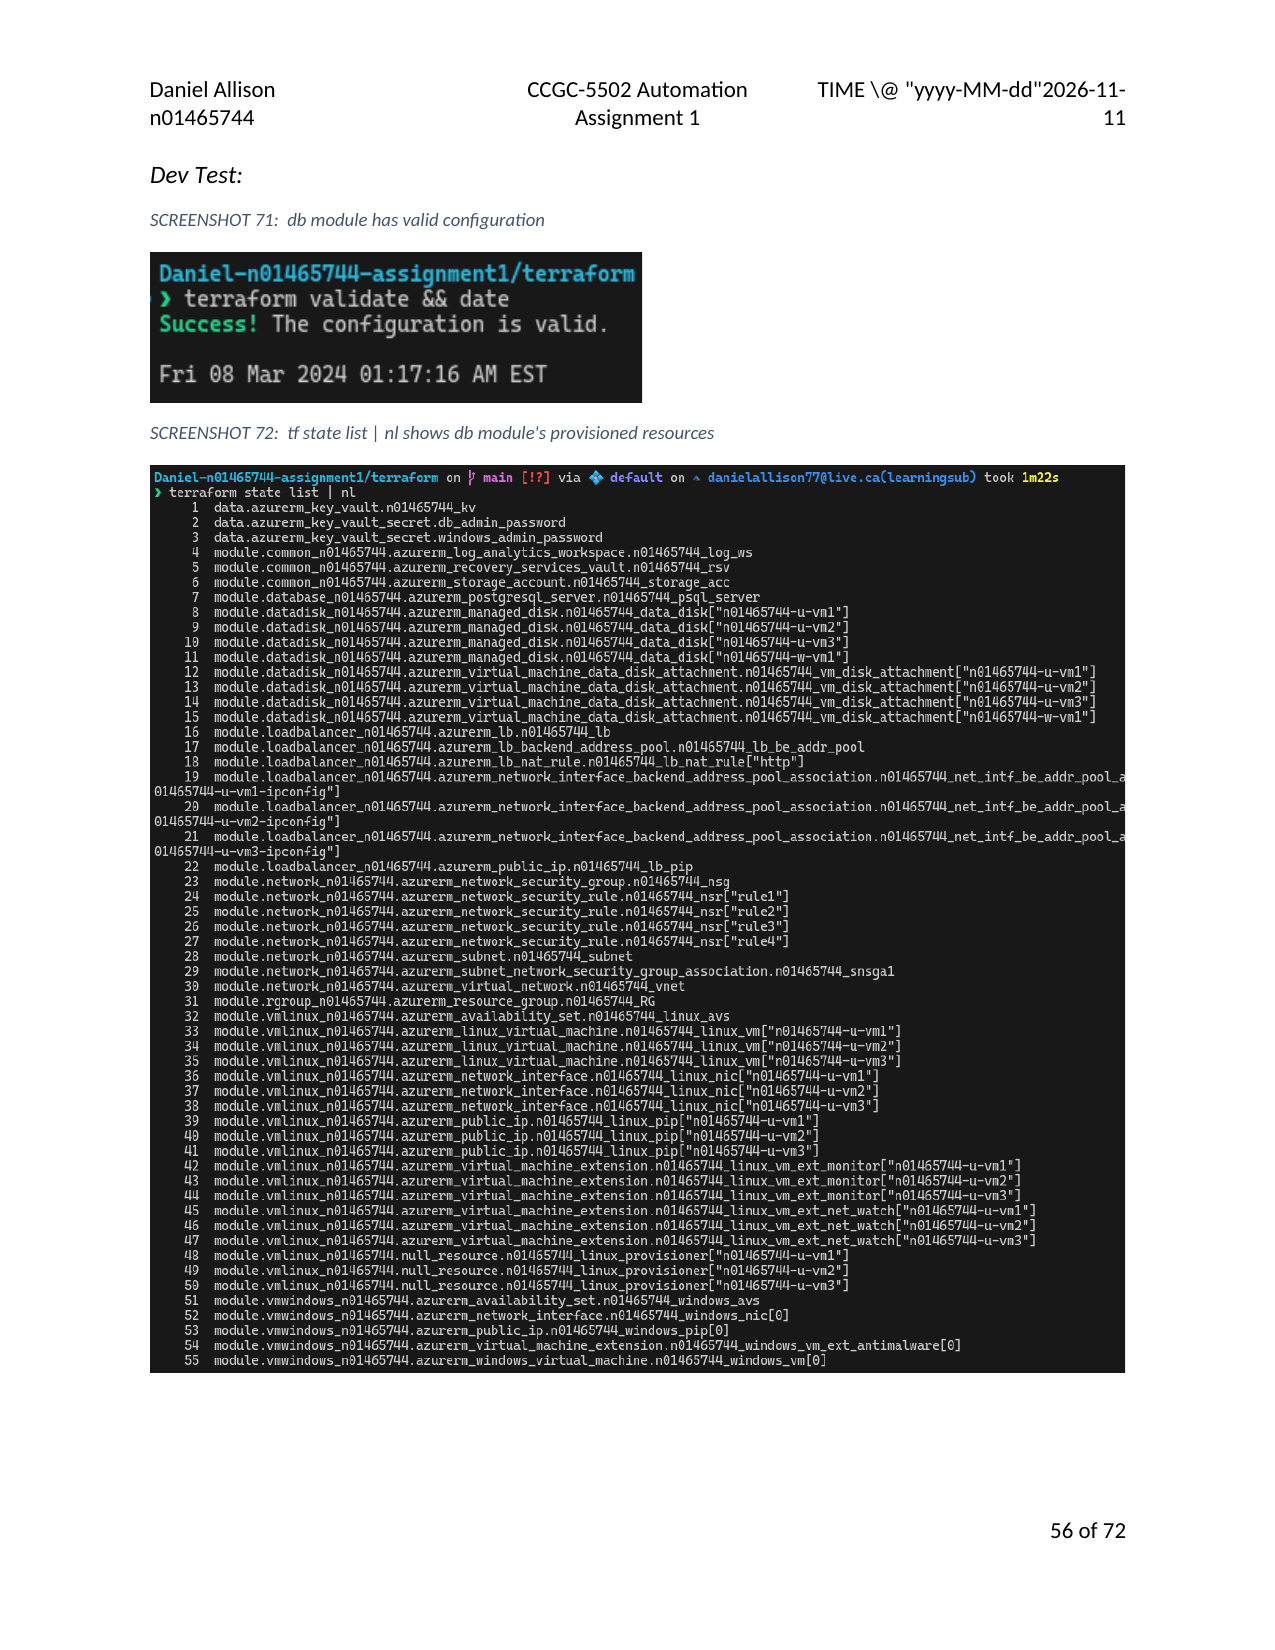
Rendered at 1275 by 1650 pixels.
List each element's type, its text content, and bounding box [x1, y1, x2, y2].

text SCREENSHOT 71: db module has valid configuration [150, 209, 1125, 232]
subtitle Dev Test: [150, 159, 1125, 189]
text SCREENSHOT 72: tf state list | nl shows db module's provisioned resources [150, 421, 1125, 444]
picture [150, 465, 1125, 1373]
picture [150, 252, 643, 403]
